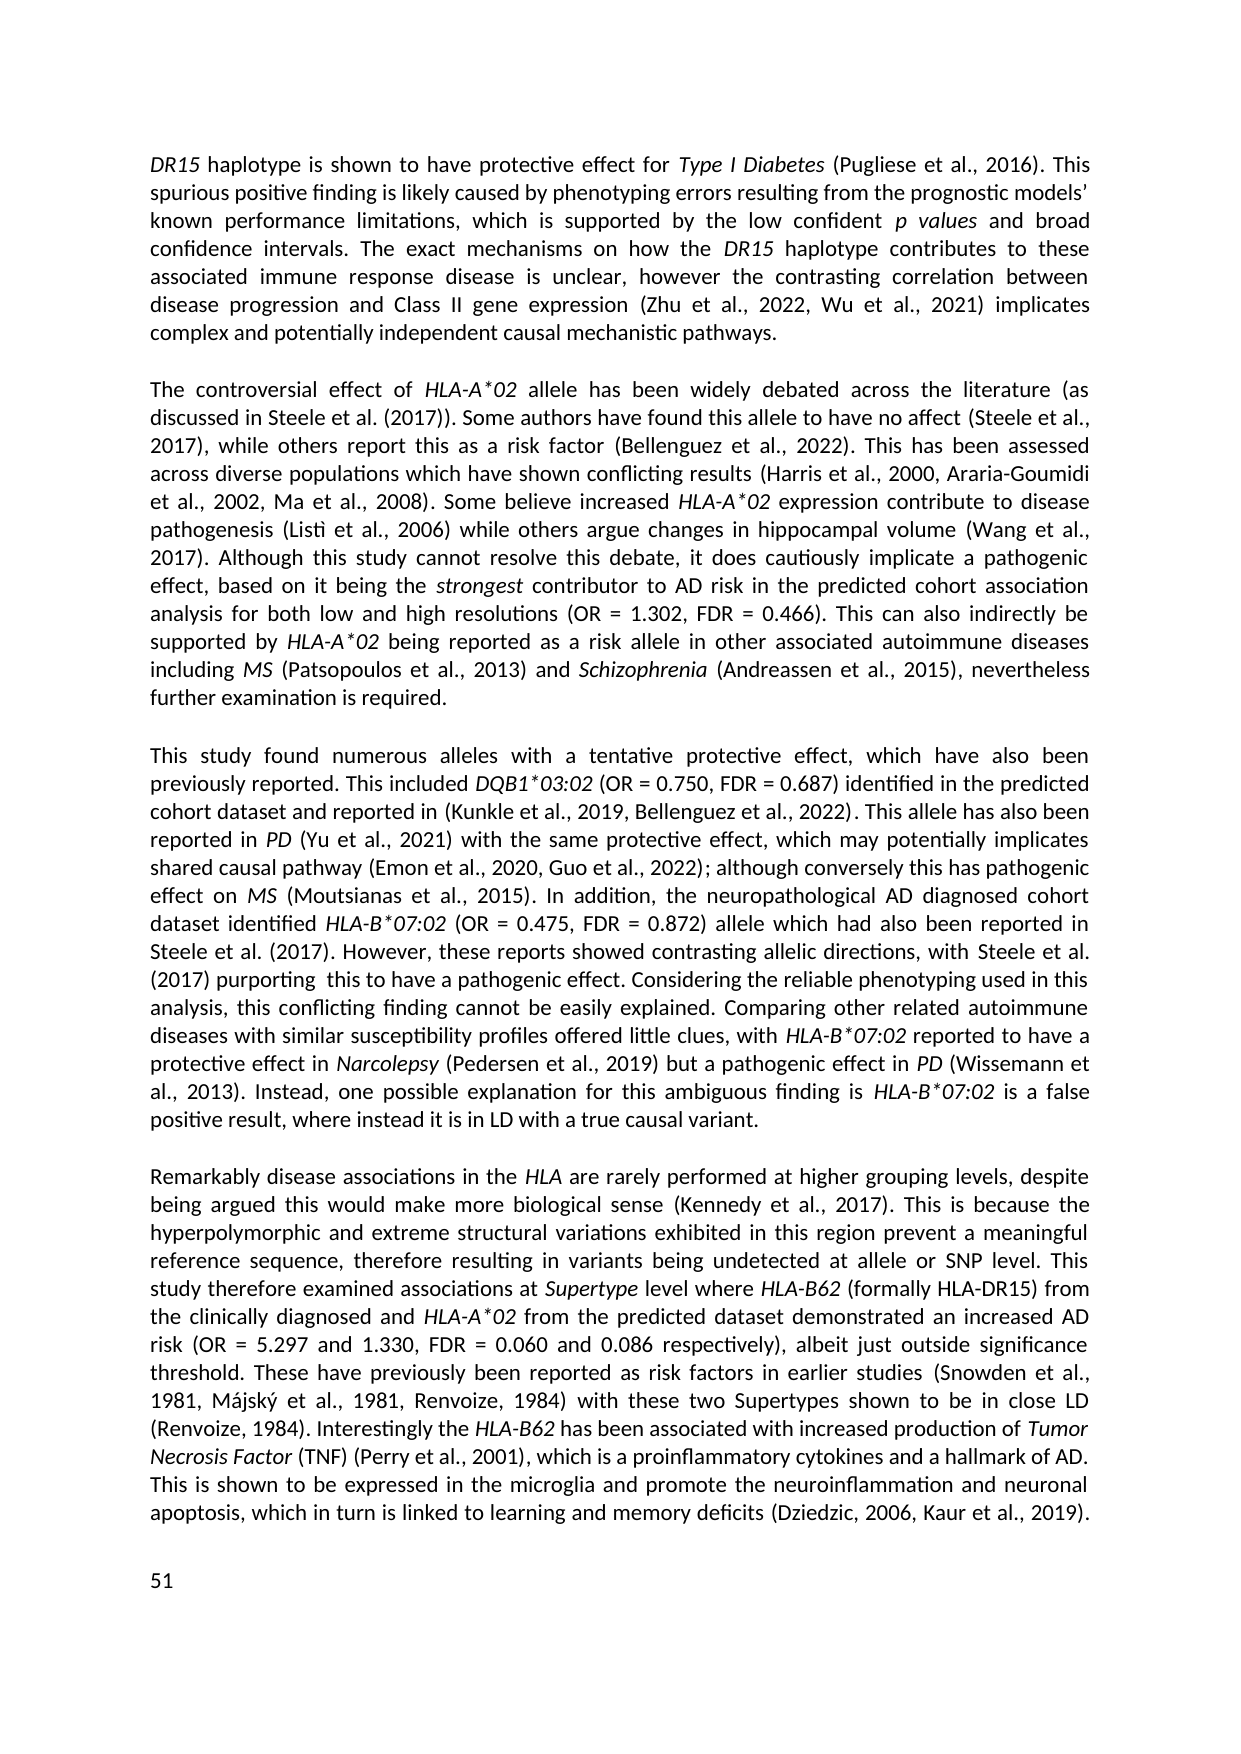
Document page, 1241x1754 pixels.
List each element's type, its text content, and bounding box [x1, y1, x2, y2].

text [150, 1162, 1090, 1526]
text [150, 150, 1090, 346]
text This study found numerous alleles with a tentative protective effect, which have also been previously reported. This included DQB1*03:02 (OR = 0.750, FDR = 0.687) identified in the predicted cohort dataset and reported in (Kunkle et al., 2019, Bellenguez et al., 2022). This allele has also been reported in PD (Yu et al., 2021) with the same protective effect, which may potentially implicates shared causal pathway (Emon et al., 2020, Guo et al., 2022); although conversely this has pathogenic effect on MS (Moutsianas et al., 2015). In addition, the neuropathological AD diagnosed cohort dataset identified HLA-B*07:02 (OR = 0.475, FDR = 0.872) allele which had also been reported in Steele et al. (2017). However, these reports showed contrasting allelic directions, with Steele et al. (2017) purporting this to have a pathogenic effect. Considering the reliable phenotyping used in this analysis, this conflicting finding cannot be easily explained. Comparing other related autoimmune diseases with similar susceptibility profiles offered little clues, with HLA-B*07:02 reported to have a protective effect in Narcolepsy (Pedersen et al., 2019) but a pathogenic effect in PD (Wissemann et al., 2013). Instead, one possible explanation for this ambiguous finding is HLA-B*07:02 is a false positive result, where instead it is in LD with a true causal variant. [150, 741, 1090, 1133]
text The controversial effect of HLA-A*02 allele has been widely debated across the literature (as discussed in Steele et al. (2017)). Some authors have found this allele to have no affect (Steele et al., 2017), while others report this as a risk factor (Bellenguez et al., 2022). This has been assessed across diverse populations which have shown conflicting results (Harris et al., 2000, Araria-Goumidi et al., 2002, Ma et al., 2008). Some believe increased HLA-A*02 expression contribute to disease pathogenesis (Listì et al., 2006) while others argue changes in hippocampal volume (Wang et al., 2017). Although this study cannot resolve this debate, it does cautiously implicate a pathogenic effect, based on it being the strongest contributor to AD risk in the predicted cohort association analysis for both low and high resolutions (OR = 1.302, FDR = 0.466). This can also indirectly be supported by HLA-A*02 being reported as a risk allele in other associated autoimmune diseases including MS (Patsopoulos et al., 2013) and Schizophrenia (Andreassen et al., 2015), nevertheless further examination is required. [150, 375, 1090, 712]
